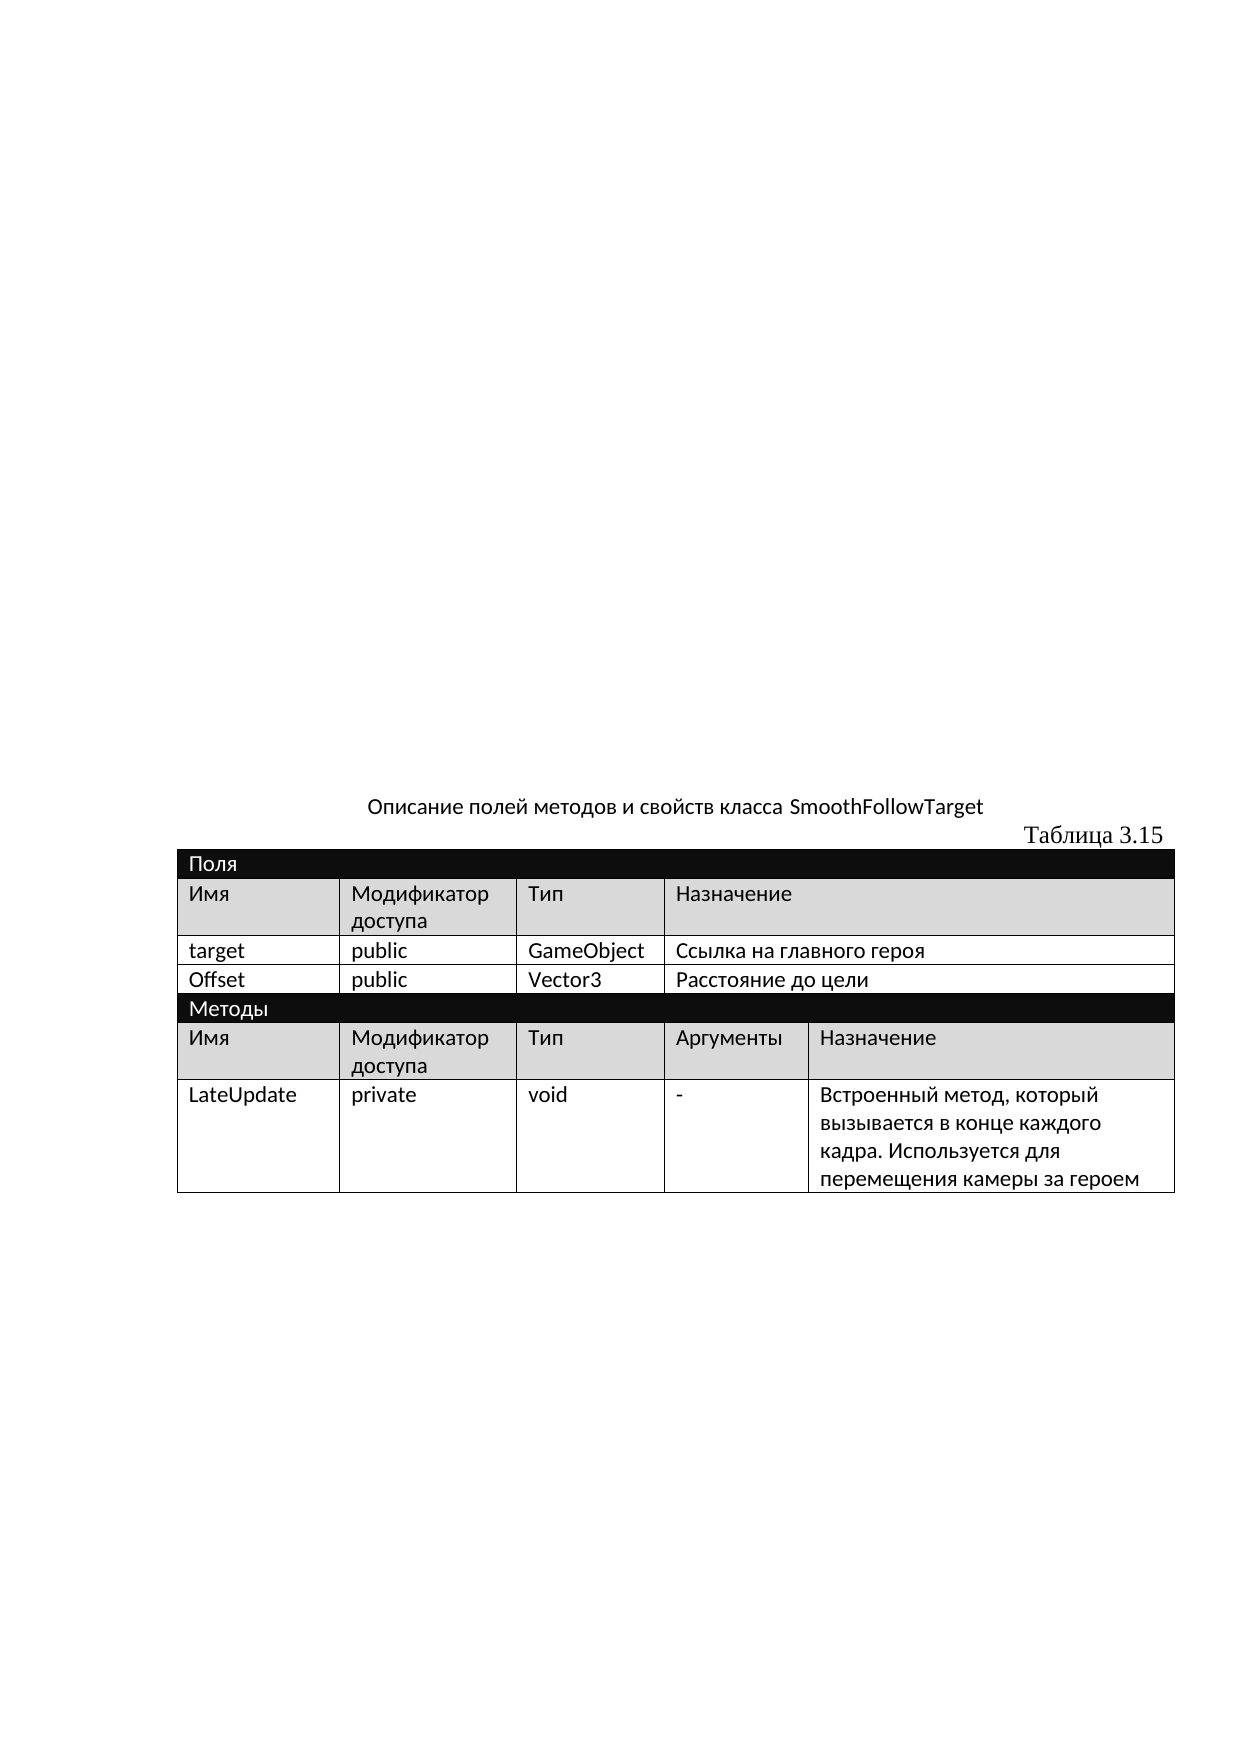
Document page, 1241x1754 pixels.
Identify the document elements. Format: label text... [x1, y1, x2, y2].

table_cell void [517, 1080, 664, 1192]
table_cell Модификатор доступа [340, 879, 516, 935]
table_cell Тип [517, 1023, 664, 1079]
table_header Описание полей методов и свойств класса SmoothFollowTarget Таблица 3.15 [177, 764, 1174, 848]
table_cell Offset [178, 965, 339, 993]
table_cell Vector3 [517, 965, 664, 993]
table_cell Имя [178, 1023, 339, 1079]
table_cell Аргументы [665, 1023, 808, 1079]
table_cell Поля [178, 850, 1174, 878]
table_cell public [340, 936, 516, 964]
table_cell Ссылка на главного героя [665, 936, 1174, 964]
table_cell Модификатор доступа [340, 1023, 516, 1079]
table_cell - [665, 1080, 808, 1192]
table_cell LateUpdate [178, 1080, 339, 1192]
table_cell target [178, 936, 339, 964]
table_cell Тип [517, 879, 664, 935]
table_cell Имя [178, 879, 339, 935]
table_cell Встроенный метод, который вызывается в конце каждого кадра. Используется для перемещения камеры за героем [809, 1080, 1174, 1192]
table_cell GameObject [517, 936, 664, 964]
table_cell Методы [178, 994, 1174, 1022]
table_cell private [340, 1080, 516, 1192]
table_cell Расстояние до цели [665, 965, 1174, 993]
table_cell Назначение [665, 879, 1174, 935]
table_cell Назначение [809, 1023, 1174, 1079]
table_cell public [340, 965, 516, 993]
